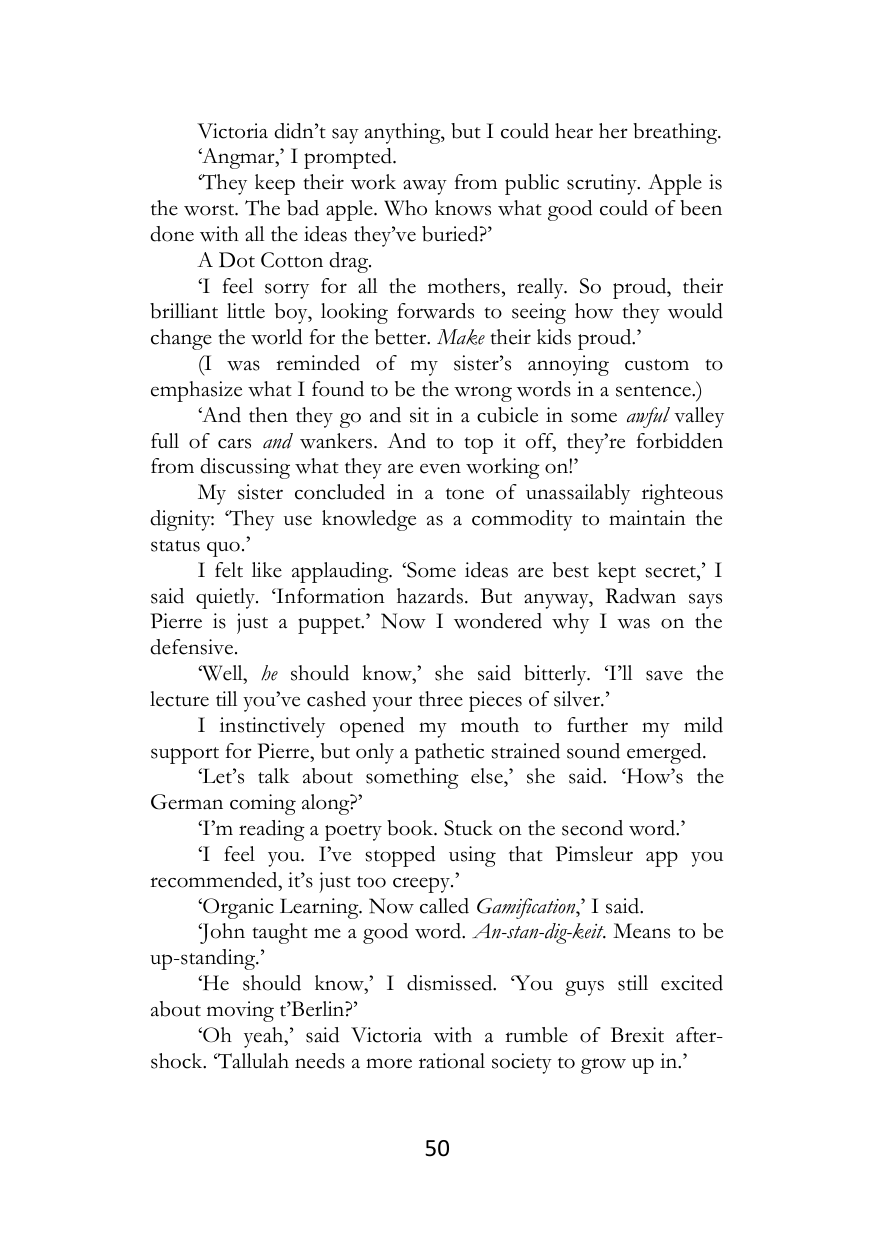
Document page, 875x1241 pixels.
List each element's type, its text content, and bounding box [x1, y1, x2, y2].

text ‘Organic Learning. Now called Gamification,’ I said. [150, 893, 724, 919]
text ‘I feel sorry for all the mothers, really. So proud, their brilliant little boy, looking forwards to seeing how they would change the world for the better. Make their kids proud.’ [150, 273, 724, 351]
text ‘They keep their work away from public scrutiny. Apple is the worst. The bad apple. Who knows what good could of been done with all the ideas they’ve buried?’ [150, 170, 724, 247]
text I felt like applauding. ‘Some ideas are best kept secret,’ I said quietly. ‘Information hazards. But anyway, Radwan says Pierre is just a puppet.’ Now I wondered why I was on the defensive. [150, 557, 724, 661]
text My sister concluded in a tone of unassailably righteous dignity: ‘They use knowledge as a commodity to maintain the status quo.’ [150, 480, 724, 557]
text Victoria didn’t say anything, but I could hear her breathing. [150, 118, 724, 144]
text A Dot Cotton drag. [150, 247, 724, 273]
text ‘Oh yeah,’ said Victoria with a rumble of Brexit after-shock. ‘Tallulah needs a more rational society to grow up in.’ [150, 1022, 724, 1074]
text I instinctively opened my mouth to further my mild support for Pierre, but only a pathetic strained sound emerged. [150, 712, 724, 764]
text ‘I feel you. I’ve stopped using that Pimsleur app you recommended, it’s just too creepy.’ [150, 842, 724, 893]
text (I was reminded of my sister’s annoying custom to emphasize what I found to be the wrong words in a sentence.) [150, 351, 724, 402]
text ‘I’m reading a poetry book. Stuck on the second word.’ [150, 816, 724, 842]
text ‘He should know,’ I dismissed. ‘You guys still excited about moving t’Berlin?’ [150, 971, 724, 1022]
text ‘John taught me a good word. An-stan-dig-keit. Means to be up-standing.’ [150, 919, 724, 971]
text ‘And then they go and sit in a cubicle in some awful valley full of cars and wankers. And to top it off, they’re forbidden from discussing what they are even working on!’ [150, 402, 724, 480]
text ‘Let’s talk about something else,’ she said. ‘How’s the German coming along?’ [150, 764, 724, 816]
text ‘Well, he should know,’ she said bitterly. ‘I’ll save the lecture till you’ve cashed your three pieces of silver.’ [150, 661, 724, 712]
text ‘Angmar,’ I prompted. [150, 144, 724, 170]
